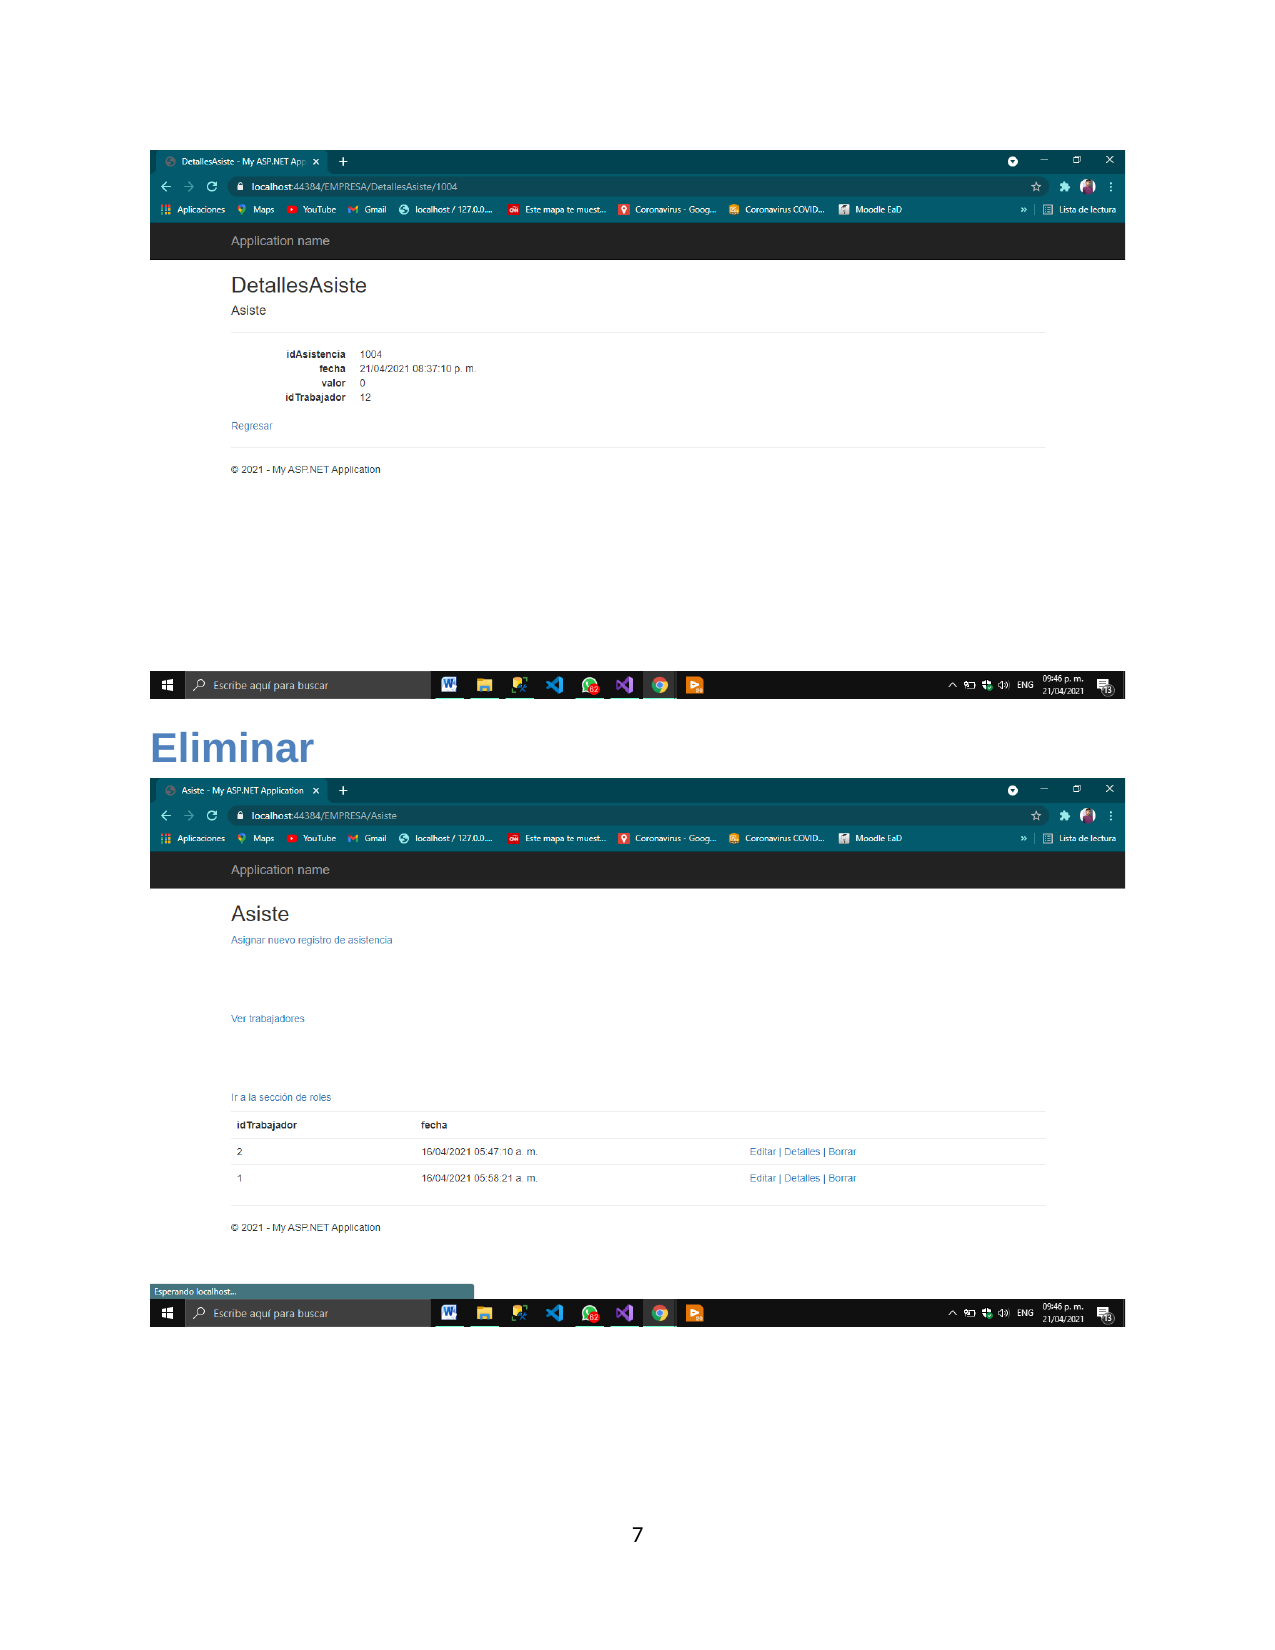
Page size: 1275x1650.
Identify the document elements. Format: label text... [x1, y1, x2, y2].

subtitle Eliminar [150, 723, 1125, 771]
picture [150, 150, 1125, 699]
picture [150, 778, 1125, 1327]
